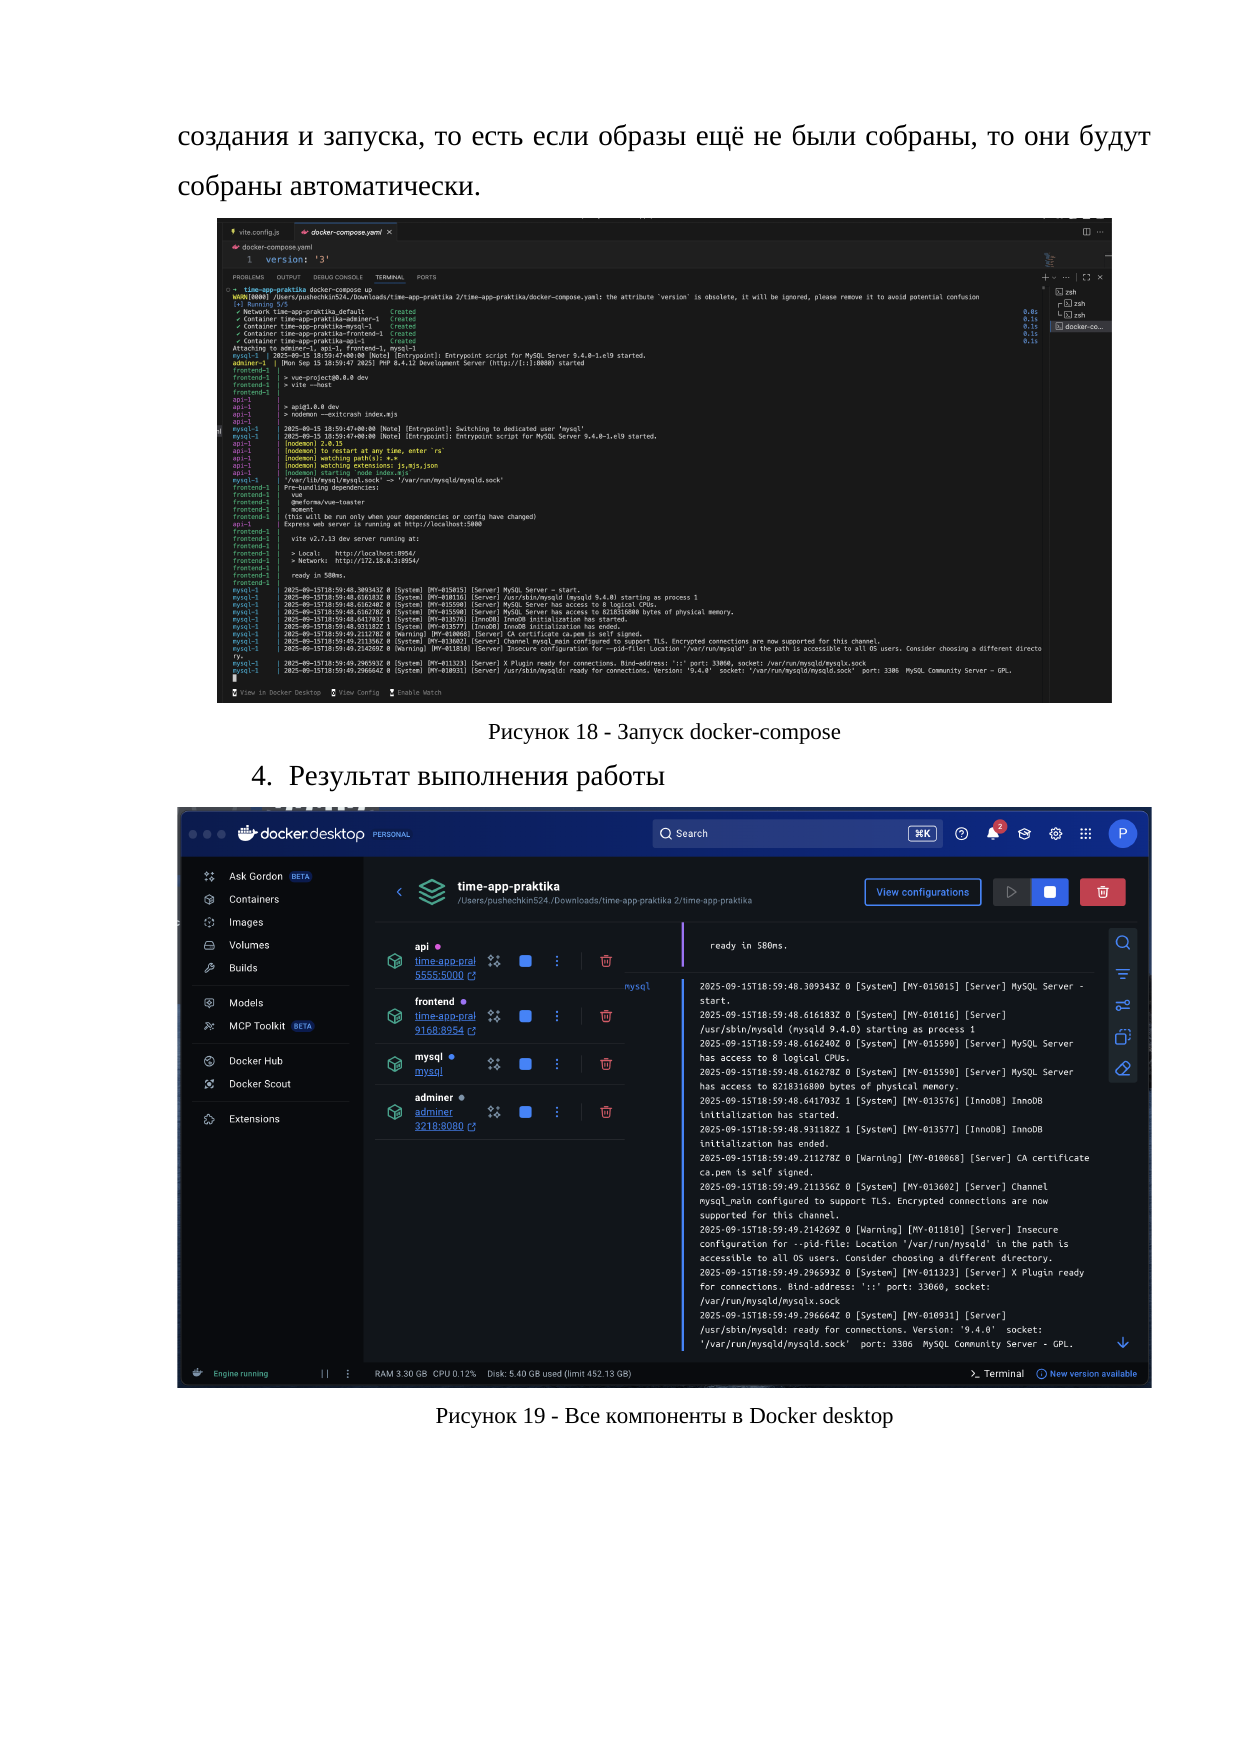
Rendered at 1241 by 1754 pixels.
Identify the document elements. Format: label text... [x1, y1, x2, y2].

text Рисунок 18 - Запуск docker-compose [177, 718, 1152, 744]
list Результат выполнения работы [251, 758, 1152, 791]
picture [177, 807, 1152, 1388]
text Рисунок 19 - Все компоненты в Docker desktop [177, 1402, 1152, 1429]
picture [217, 218, 1112, 703]
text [177, 118, 1152, 202]
